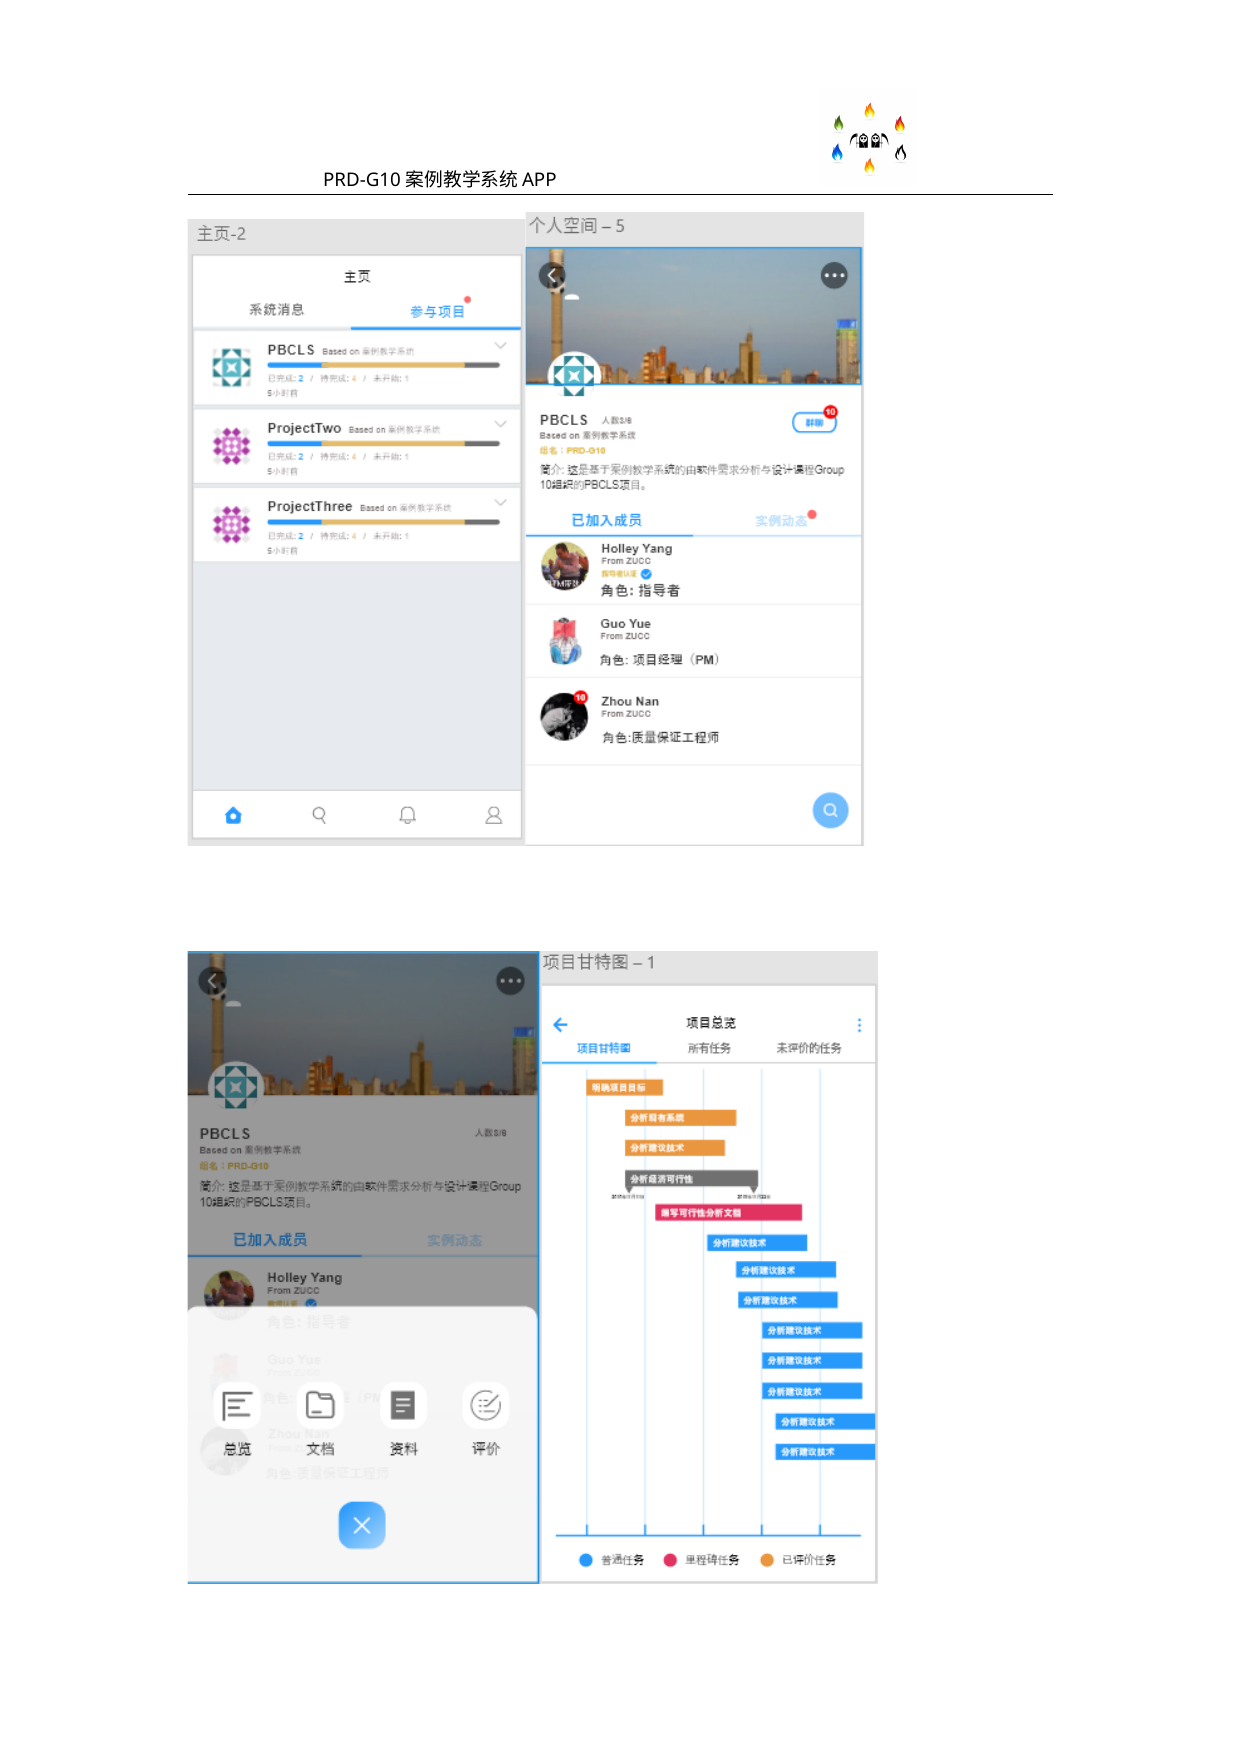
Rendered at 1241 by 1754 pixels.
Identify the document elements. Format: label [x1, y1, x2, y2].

picture [820, 88, 918, 187]
picture [187, 212, 865, 846]
picture [187, 951, 879, 1584]
